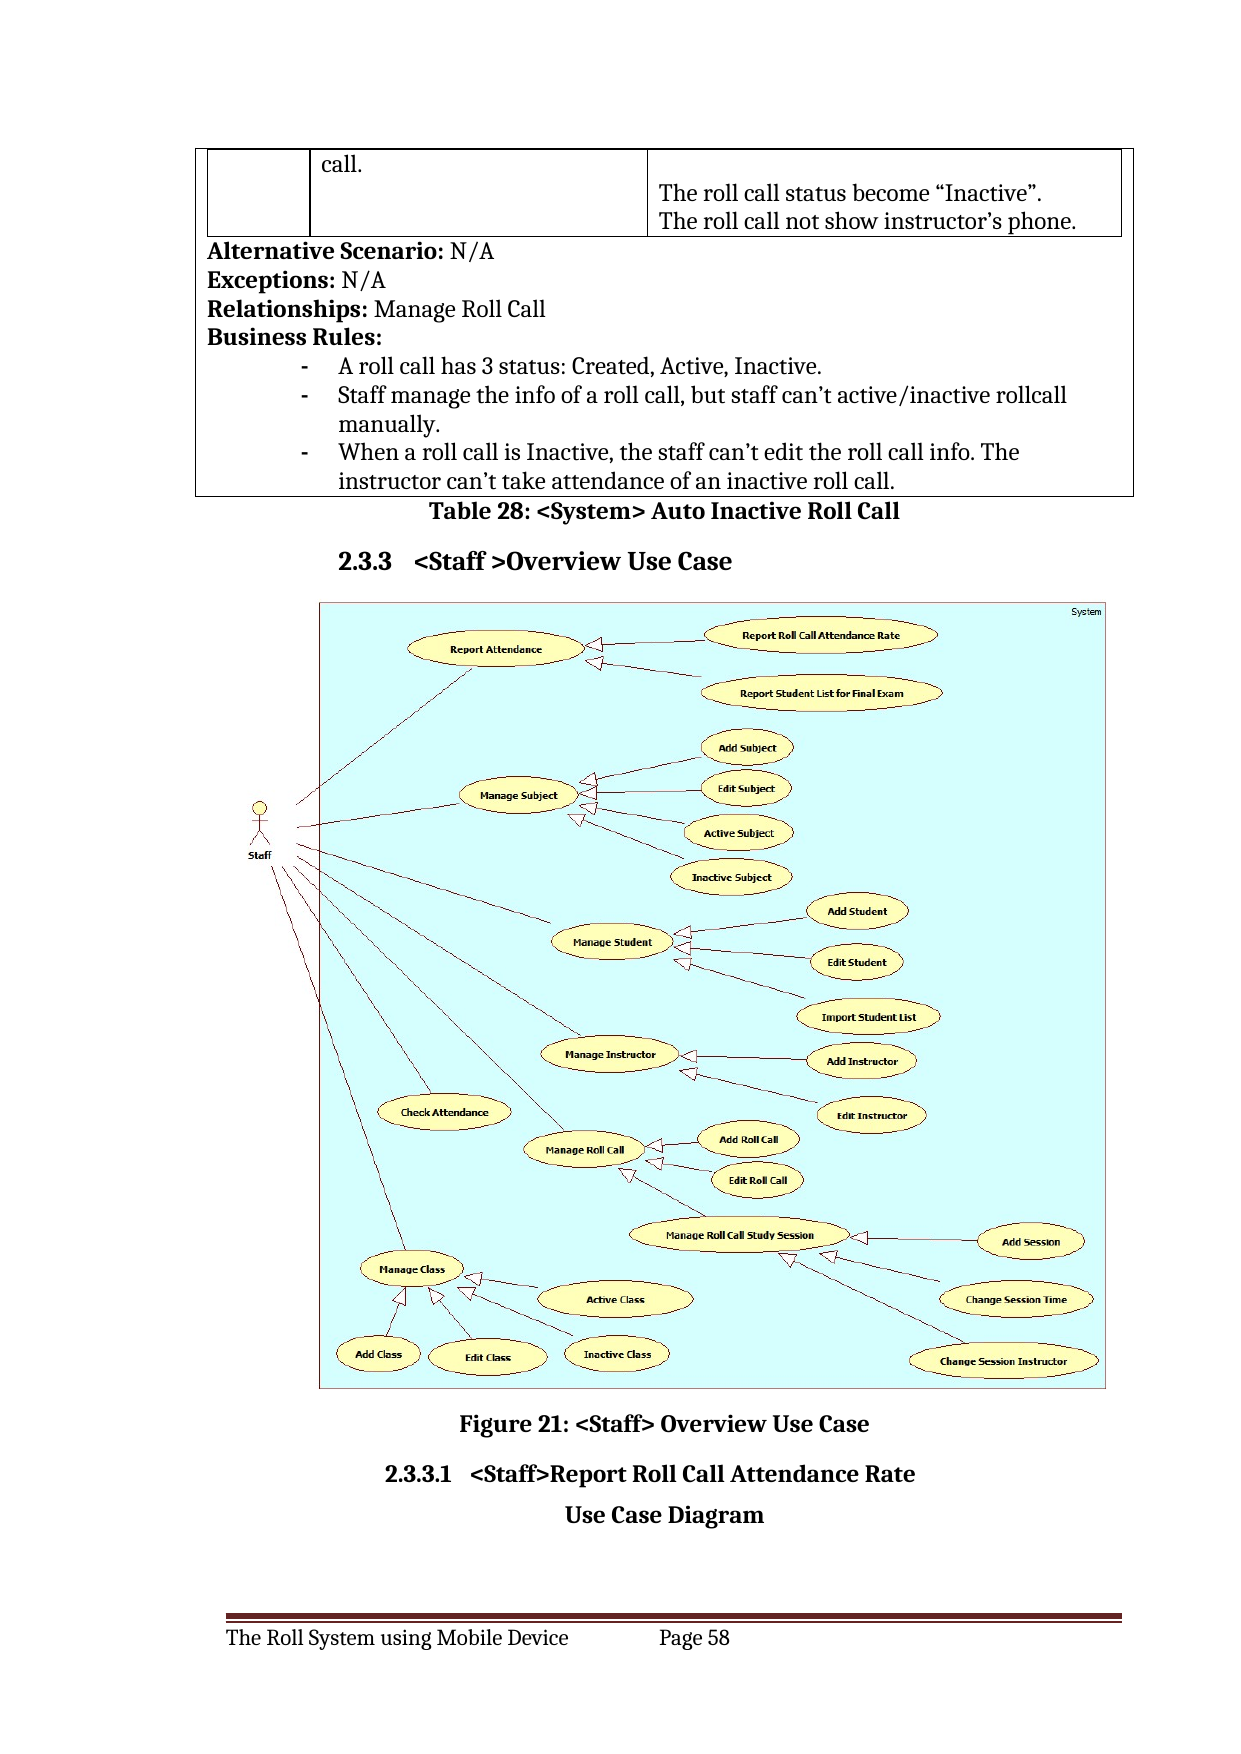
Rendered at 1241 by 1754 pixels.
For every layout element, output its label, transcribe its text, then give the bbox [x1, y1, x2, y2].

picture [206, 586, 1123, 1406]
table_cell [196, 149, 1133, 496]
subtitle <Staff >Overview Use Case [338, 546, 1122, 578]
text Figure 21: <Staff> Overview Use Case [207, 1410, 1122, 1439]
text Table 28: <System> Auto Inactive Roll Call [207, 497, 1122, 526]
subtitle <Staff>Report Roll Call Attendance Rate [385, 1460, 1122, 1488]
subtitle Use Case Diagram [207, 1501, 1122, 1530]
